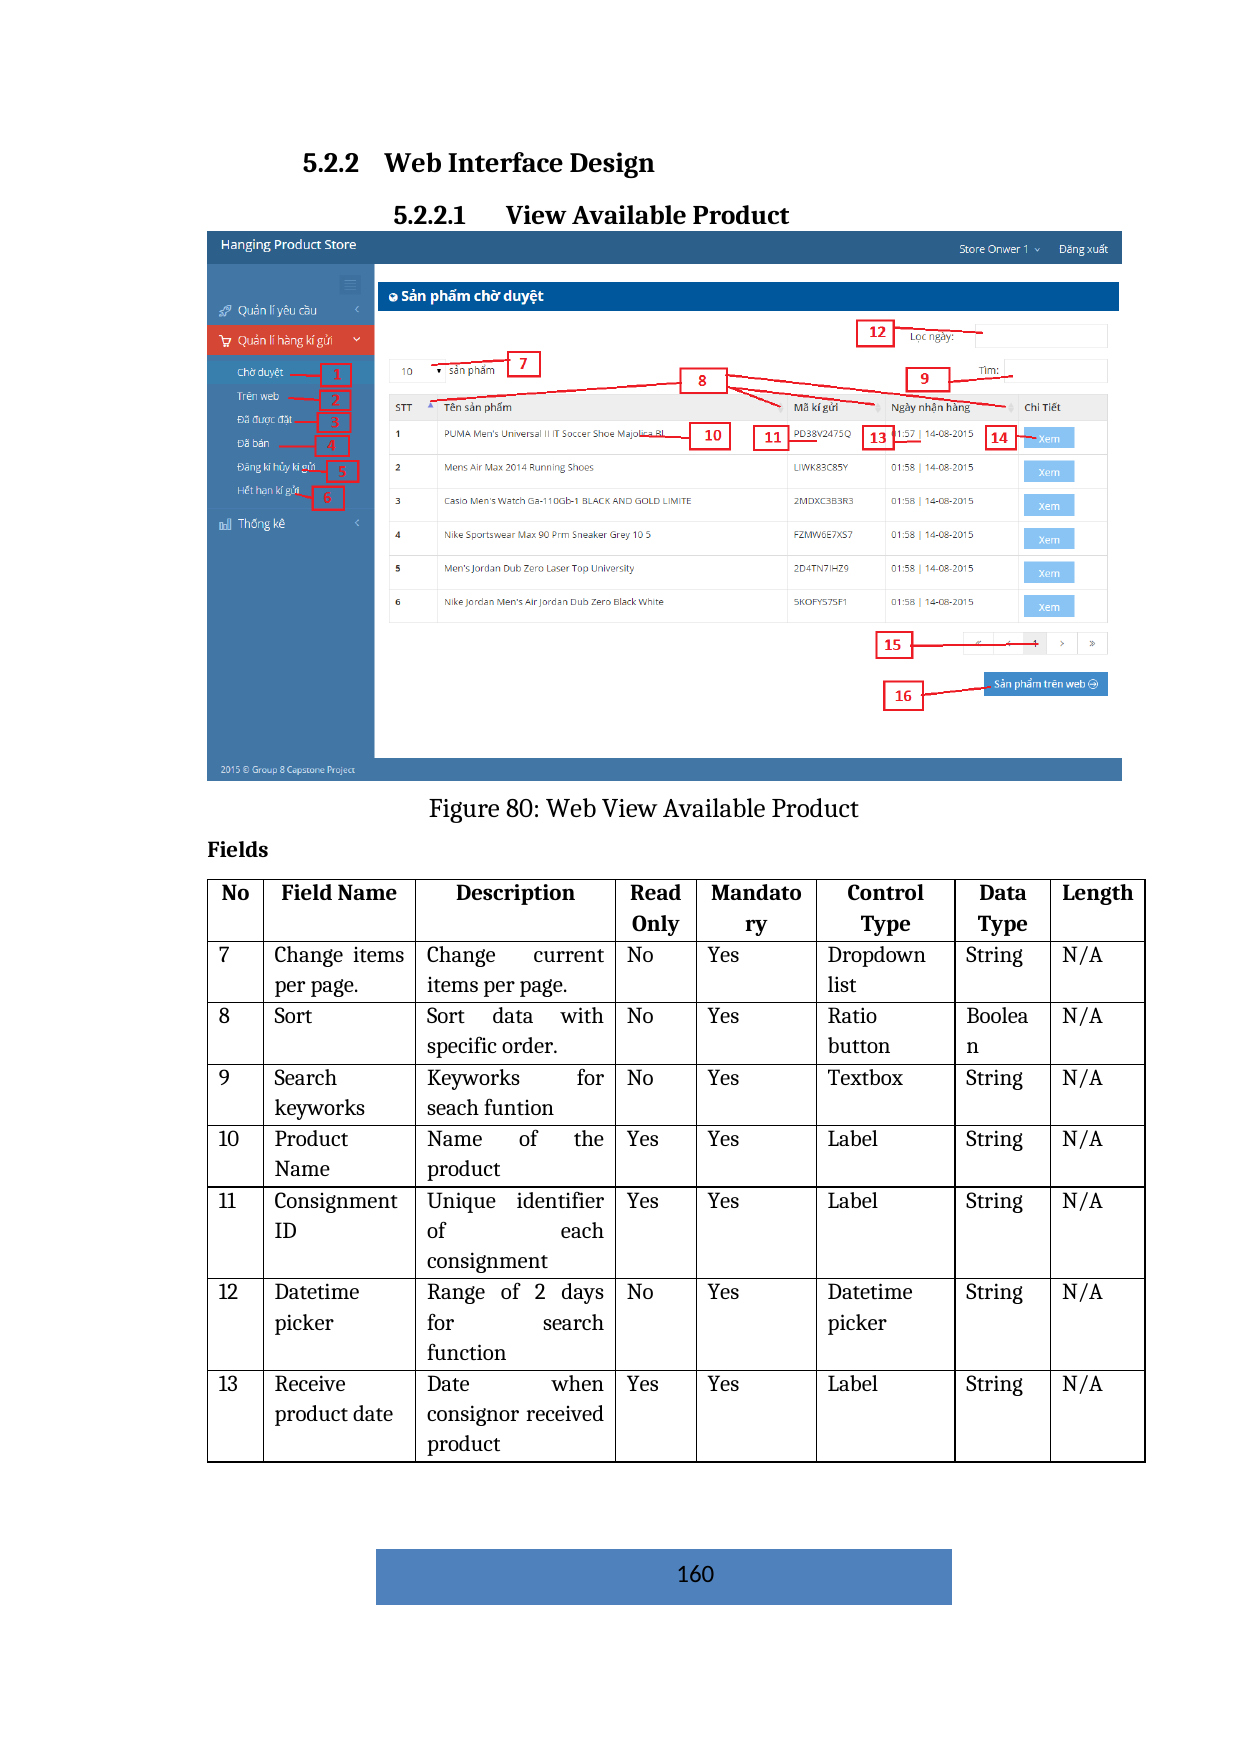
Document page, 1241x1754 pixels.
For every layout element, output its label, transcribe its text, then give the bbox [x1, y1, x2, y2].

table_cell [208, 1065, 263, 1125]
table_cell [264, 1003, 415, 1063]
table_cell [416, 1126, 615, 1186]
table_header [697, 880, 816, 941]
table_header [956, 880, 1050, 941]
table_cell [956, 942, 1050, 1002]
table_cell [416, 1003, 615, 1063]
text Fields [207, 836, 1122, 863]
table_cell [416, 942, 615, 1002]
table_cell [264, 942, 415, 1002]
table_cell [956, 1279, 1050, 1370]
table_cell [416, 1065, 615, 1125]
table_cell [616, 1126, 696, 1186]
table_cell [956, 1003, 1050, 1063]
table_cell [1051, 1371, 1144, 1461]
subtitle View Available Product [393, 200, 1122, 231]
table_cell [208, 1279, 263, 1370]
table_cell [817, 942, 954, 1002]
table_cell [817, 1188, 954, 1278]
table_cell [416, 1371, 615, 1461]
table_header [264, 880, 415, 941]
picture [207, 231, 1122, 781]
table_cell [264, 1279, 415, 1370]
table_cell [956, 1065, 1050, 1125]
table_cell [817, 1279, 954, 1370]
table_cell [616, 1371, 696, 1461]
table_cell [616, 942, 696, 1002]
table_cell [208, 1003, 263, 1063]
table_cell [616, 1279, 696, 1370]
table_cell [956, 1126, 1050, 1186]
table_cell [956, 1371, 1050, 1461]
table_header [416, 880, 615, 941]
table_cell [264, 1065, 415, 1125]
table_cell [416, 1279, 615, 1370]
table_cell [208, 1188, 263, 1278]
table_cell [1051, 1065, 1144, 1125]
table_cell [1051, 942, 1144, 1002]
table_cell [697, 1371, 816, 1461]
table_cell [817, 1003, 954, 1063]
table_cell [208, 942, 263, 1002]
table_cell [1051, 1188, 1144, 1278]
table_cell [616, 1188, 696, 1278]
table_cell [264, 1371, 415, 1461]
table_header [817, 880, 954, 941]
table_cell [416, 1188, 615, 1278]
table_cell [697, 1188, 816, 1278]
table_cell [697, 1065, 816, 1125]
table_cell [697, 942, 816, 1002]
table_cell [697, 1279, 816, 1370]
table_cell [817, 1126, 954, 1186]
subtitle Web Interface Design [303, 147, 1122, 179]
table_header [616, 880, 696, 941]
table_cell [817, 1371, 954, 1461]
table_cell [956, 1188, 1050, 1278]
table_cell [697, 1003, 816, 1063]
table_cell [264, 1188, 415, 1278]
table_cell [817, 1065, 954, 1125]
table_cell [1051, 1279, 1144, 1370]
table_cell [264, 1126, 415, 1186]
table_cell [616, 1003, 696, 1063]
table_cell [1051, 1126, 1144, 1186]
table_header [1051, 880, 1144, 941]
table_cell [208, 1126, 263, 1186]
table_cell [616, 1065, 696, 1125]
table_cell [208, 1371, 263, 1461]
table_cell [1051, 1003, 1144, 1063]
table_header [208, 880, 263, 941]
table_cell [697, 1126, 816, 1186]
